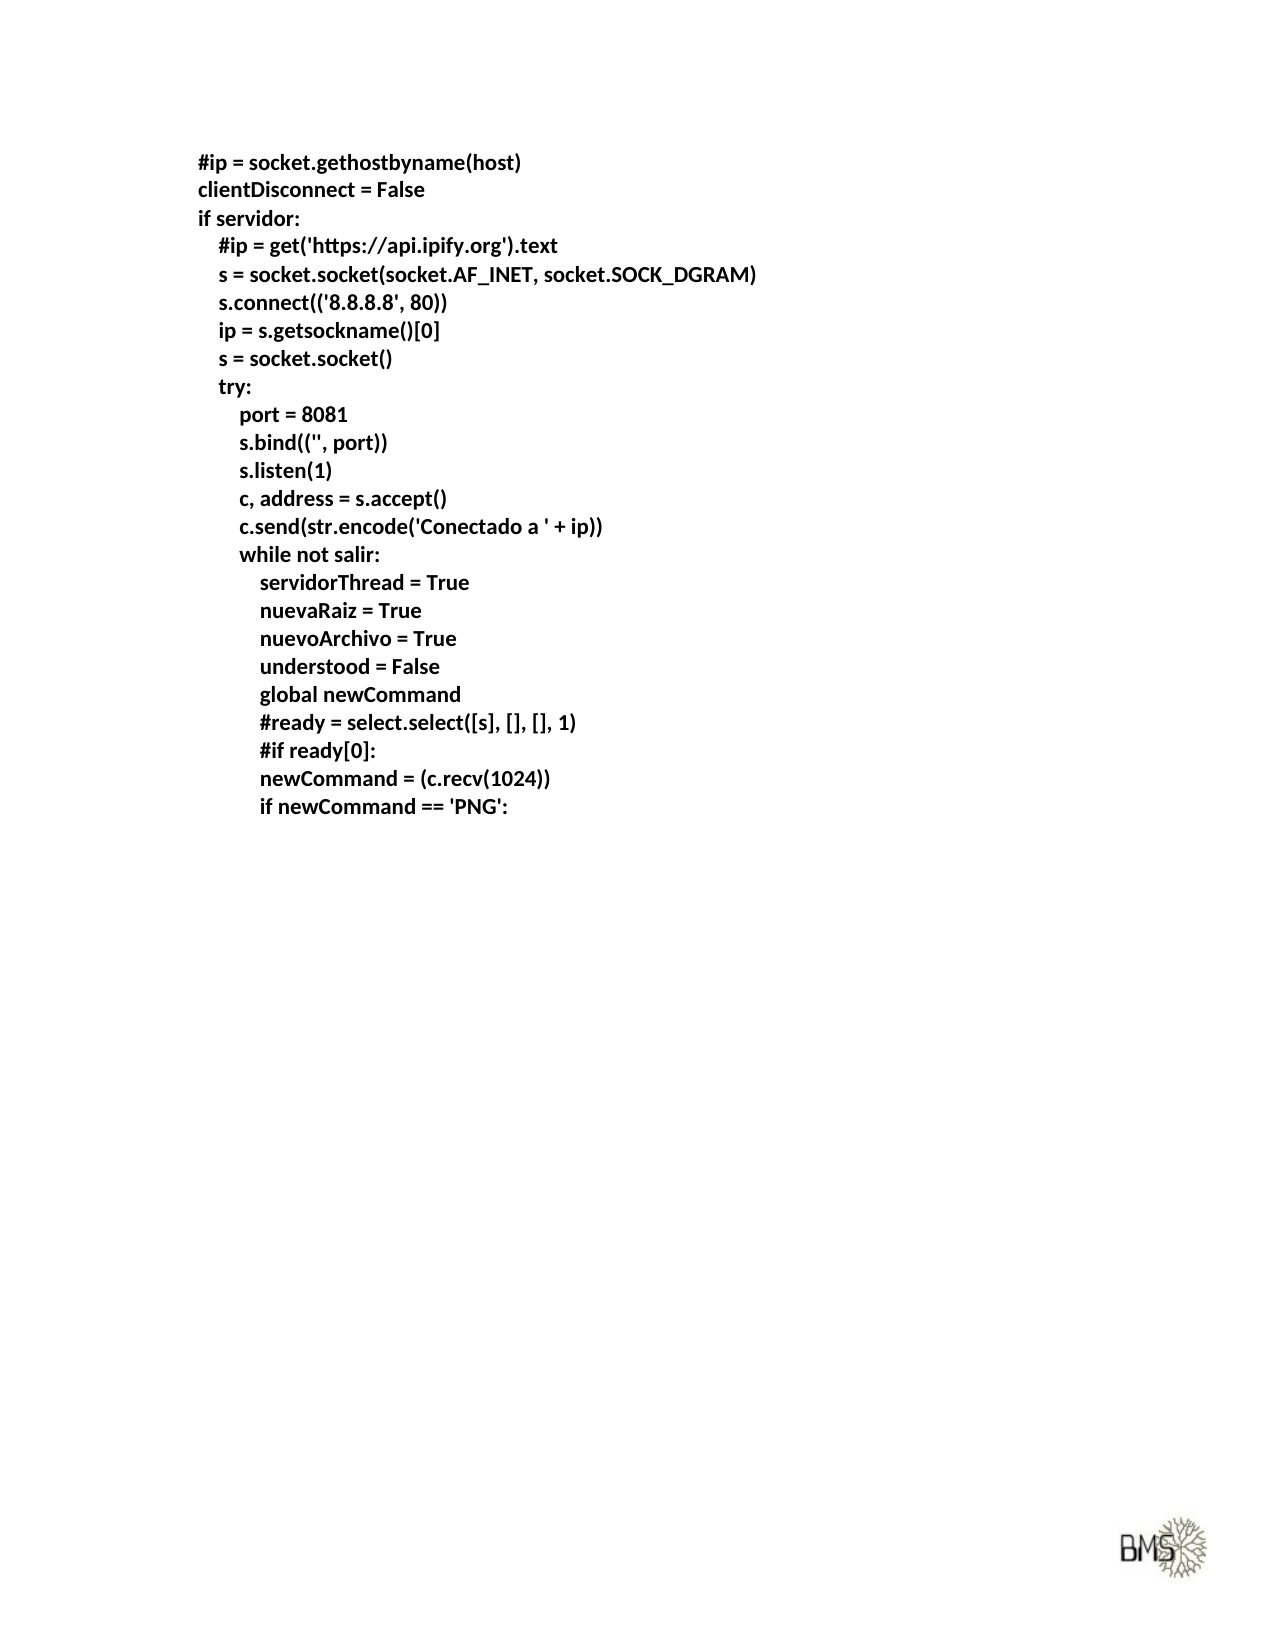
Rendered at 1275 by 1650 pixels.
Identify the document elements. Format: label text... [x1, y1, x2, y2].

text while not salir: [177, 540, 1098, 568]
text if servidor: [177, 204, 1098, 232]
text servidorThread = True [177, 568, 1098, 596]
text c, address = s.accept() [177, 484, 1098, 512]
text ip = s.getsockname()[0] [177, 316, 1098, 344]
text global newCommand [177, 680, 1098, 708]
text clientDisconnect = False [177, 176, 1098, 204]
text nuevaRaiz = True [177, 596, 1098, 624]
text try: [177, 372, 1098, 400]
text s = socket.socket() [177, 344, 1098, 372]
text nuevoArchivo = True [177, 624, 1098, 652]
text s.connect(('8.8.8.8', 80)) [177, 288, 1098, 316]
text #ip = socket.gethostbyname(host) [177, 148, 1098, 176]
text s = socket.socket(socket.AF_INET, socket.SOCK_DGRAM) [177, 260, 1098, 288]
picture [1116, 1502, 1207, 1593]
text c.send(str.encode('Conectado a ' + ip)) [177, 512, 1098, 540]
text newCommand = (c.recv(1024)) [177, 764, 1098, 792]
text port = 8081 [177, 400, 1098, 428]
text understood = False [177, 652, 1098, 680]
text #ready = select.select([s], [], [], 1) [177, 708, 1098, 736]
text s.listen(1) [177, 456, 1098, 484]
text s.bind(('', port)) [177, 428, 1098, 456]
text #if ready[0]: [177, 736, 1098, 764]
text if newCommand == 'PNG': [177, 792, 1098, 820]
text #ip = get('https://api.ipify.org').text [177, 232, 1098, 260]
